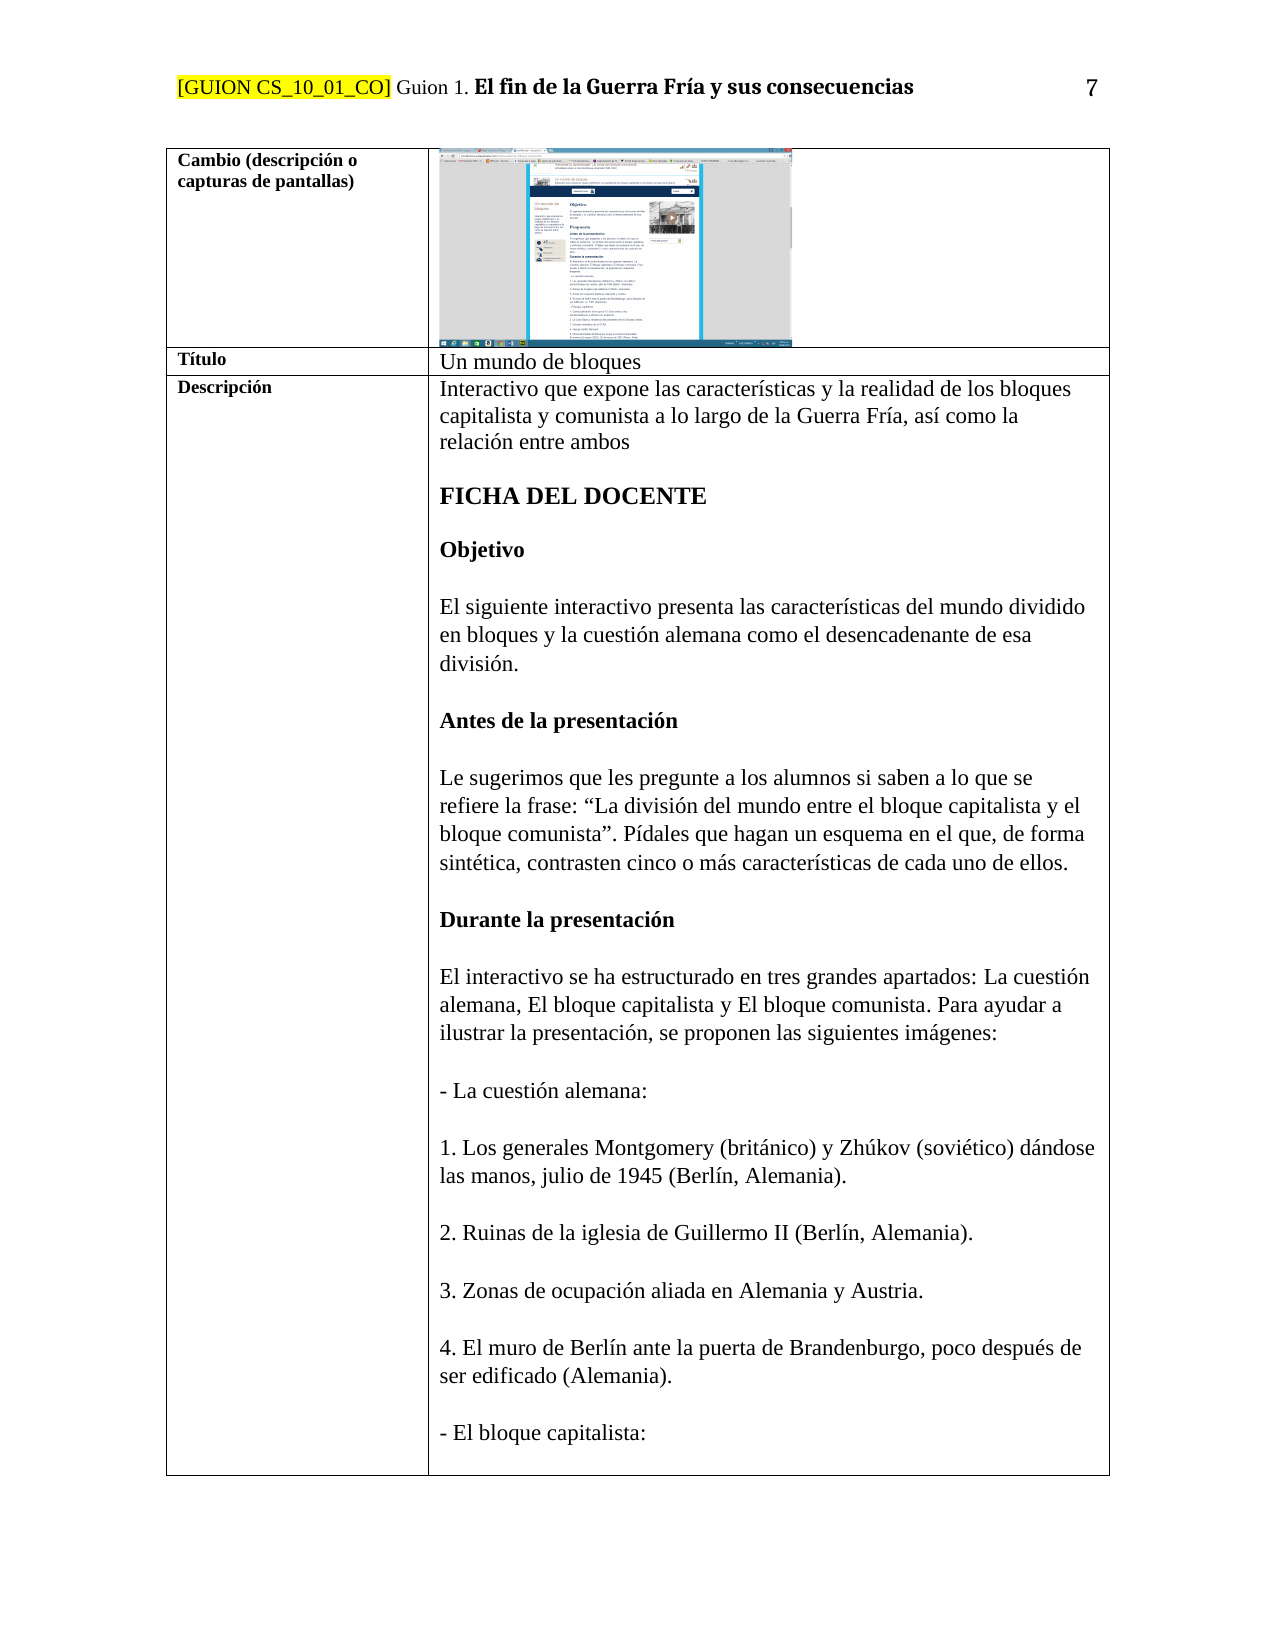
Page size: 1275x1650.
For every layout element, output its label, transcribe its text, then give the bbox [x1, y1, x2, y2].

table_cell Un mundo de bloques [429, 348, 1109, 374]
table_cell [429, 149, 439, 347]
table_cell Título [167, 348, 428, 374]
table_cell [793, 149, 1109, 347]
table_cell Cambio (descripción o capturas de pantallas) [167, 149, 428, 347]
picture [439, 148, 793, 347]
table_cell Descripción [167, 376, 428, 1475]
